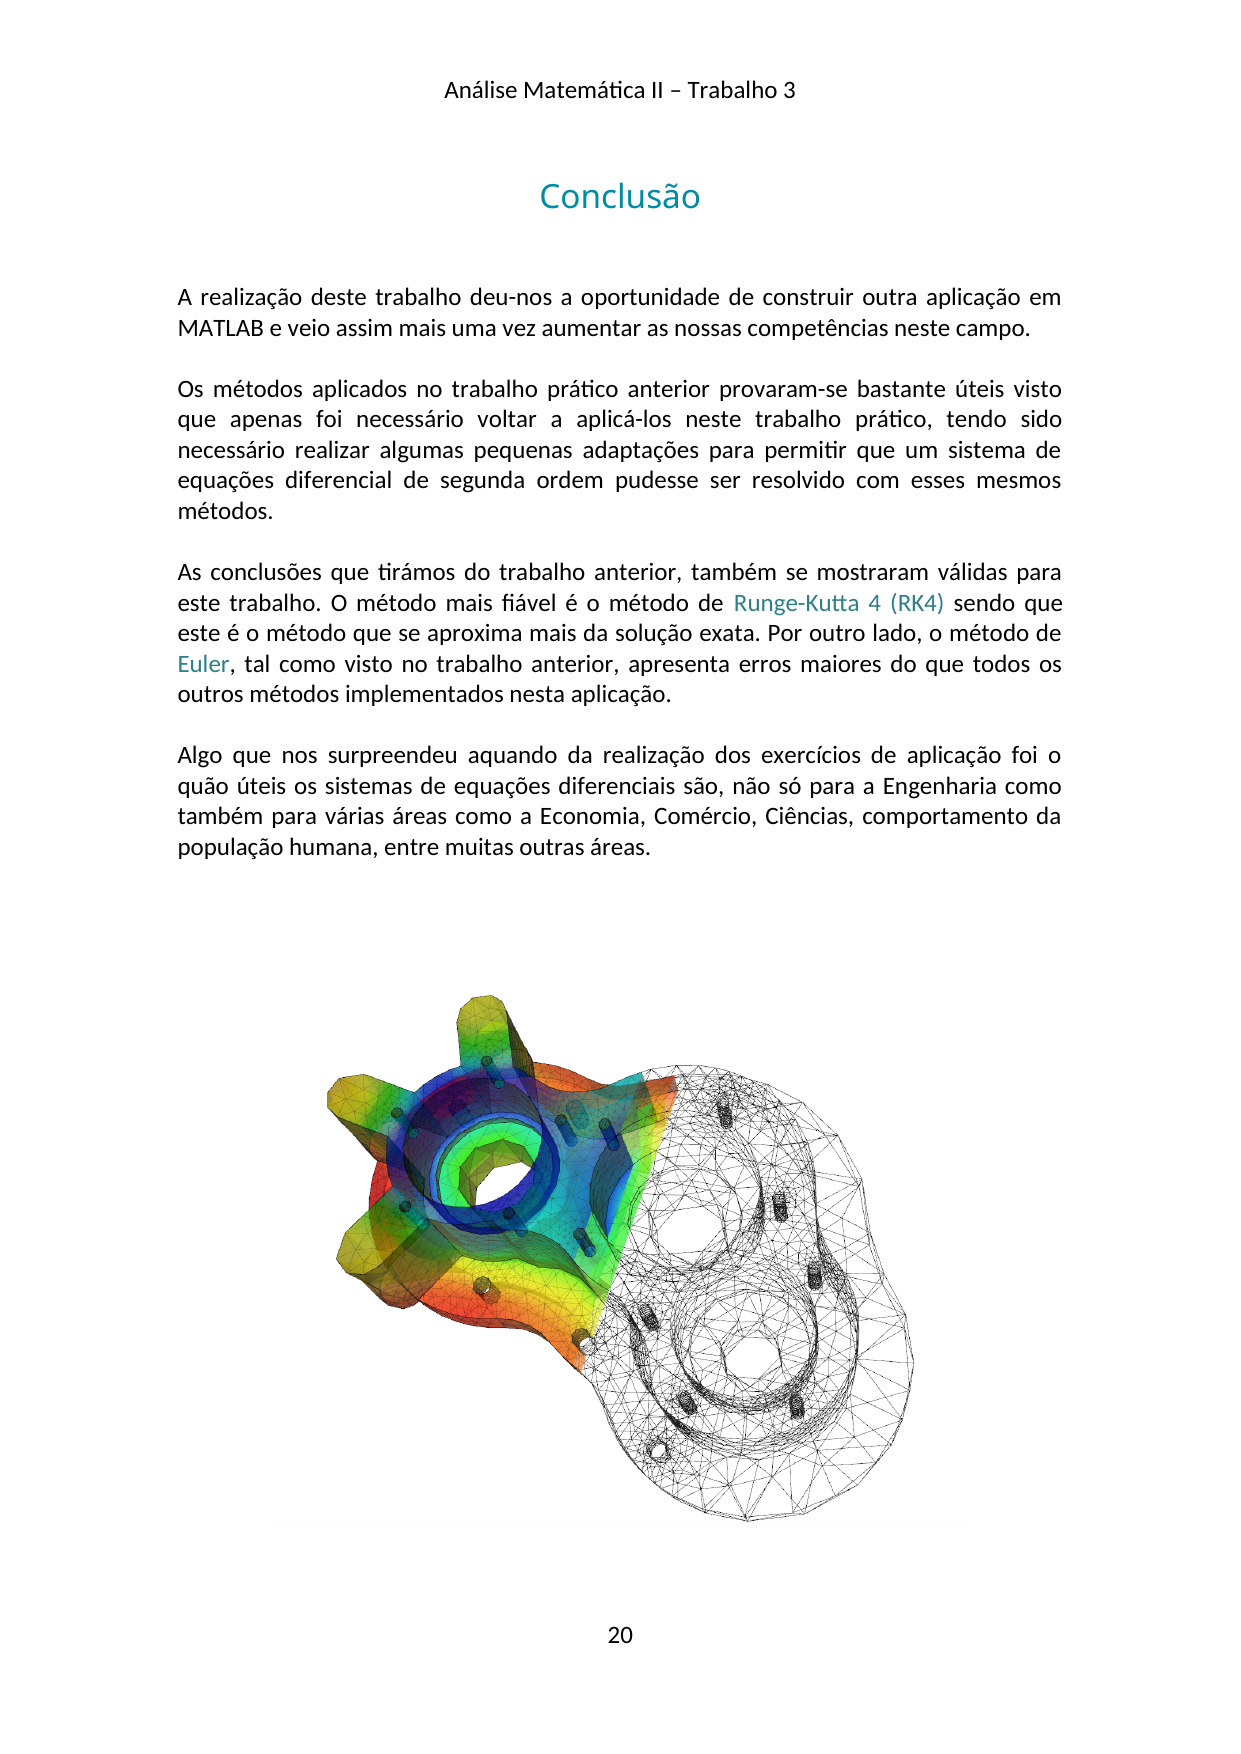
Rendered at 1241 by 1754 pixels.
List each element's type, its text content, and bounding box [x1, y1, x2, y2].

text As conclusões que tirámos do trabalho anterior, também se mostraram válidas para este trabalho. O método mais fiável é o método de Runge-Kutta 4 (RK4) sendo que este é o método que se aproxima mais da solução exata. Por outro lado, o método de Euler, tal como visto no trabalho anterior, apresenta erros maiores do que todos os outros métodos implementados nesta aplicação. [177, 556, 1063, 709]
text A realização deste trabalho deu-nos a oportunidade de construir outra aplicação em MATLAB e veio assim mais uma vez aumentar as nossas competências neste campo. [177, 282, 1063, 343]
text Os métodos aplicados no trabalho prático anterior provaram-se bastante úteis visto que apenas foi necessário voltar a aplicá-los neste trabalho prático, tendo sido necessário realizar algumas pequenas adaptações para permitir que um sistema de equações diferencial de segunda ordem pudesse ser resolvido com esses mesmos métodos. [177, 373, 1063, 526]
text Algo que nos surpreendeu aquando da realização dos exercícios de aplicação foi o quão úteis os sistemas de equações diferenciais são, não só para a Engenharia como também para várias áreas como a Economia, Comércio, Ciências, comportamento da população humana, entre muitas outras áreas. [177, 739, 1063, 861]
subtitle Conclusão [177, 173, 1063, 218]
picture [275, 983, 965, 1524]
